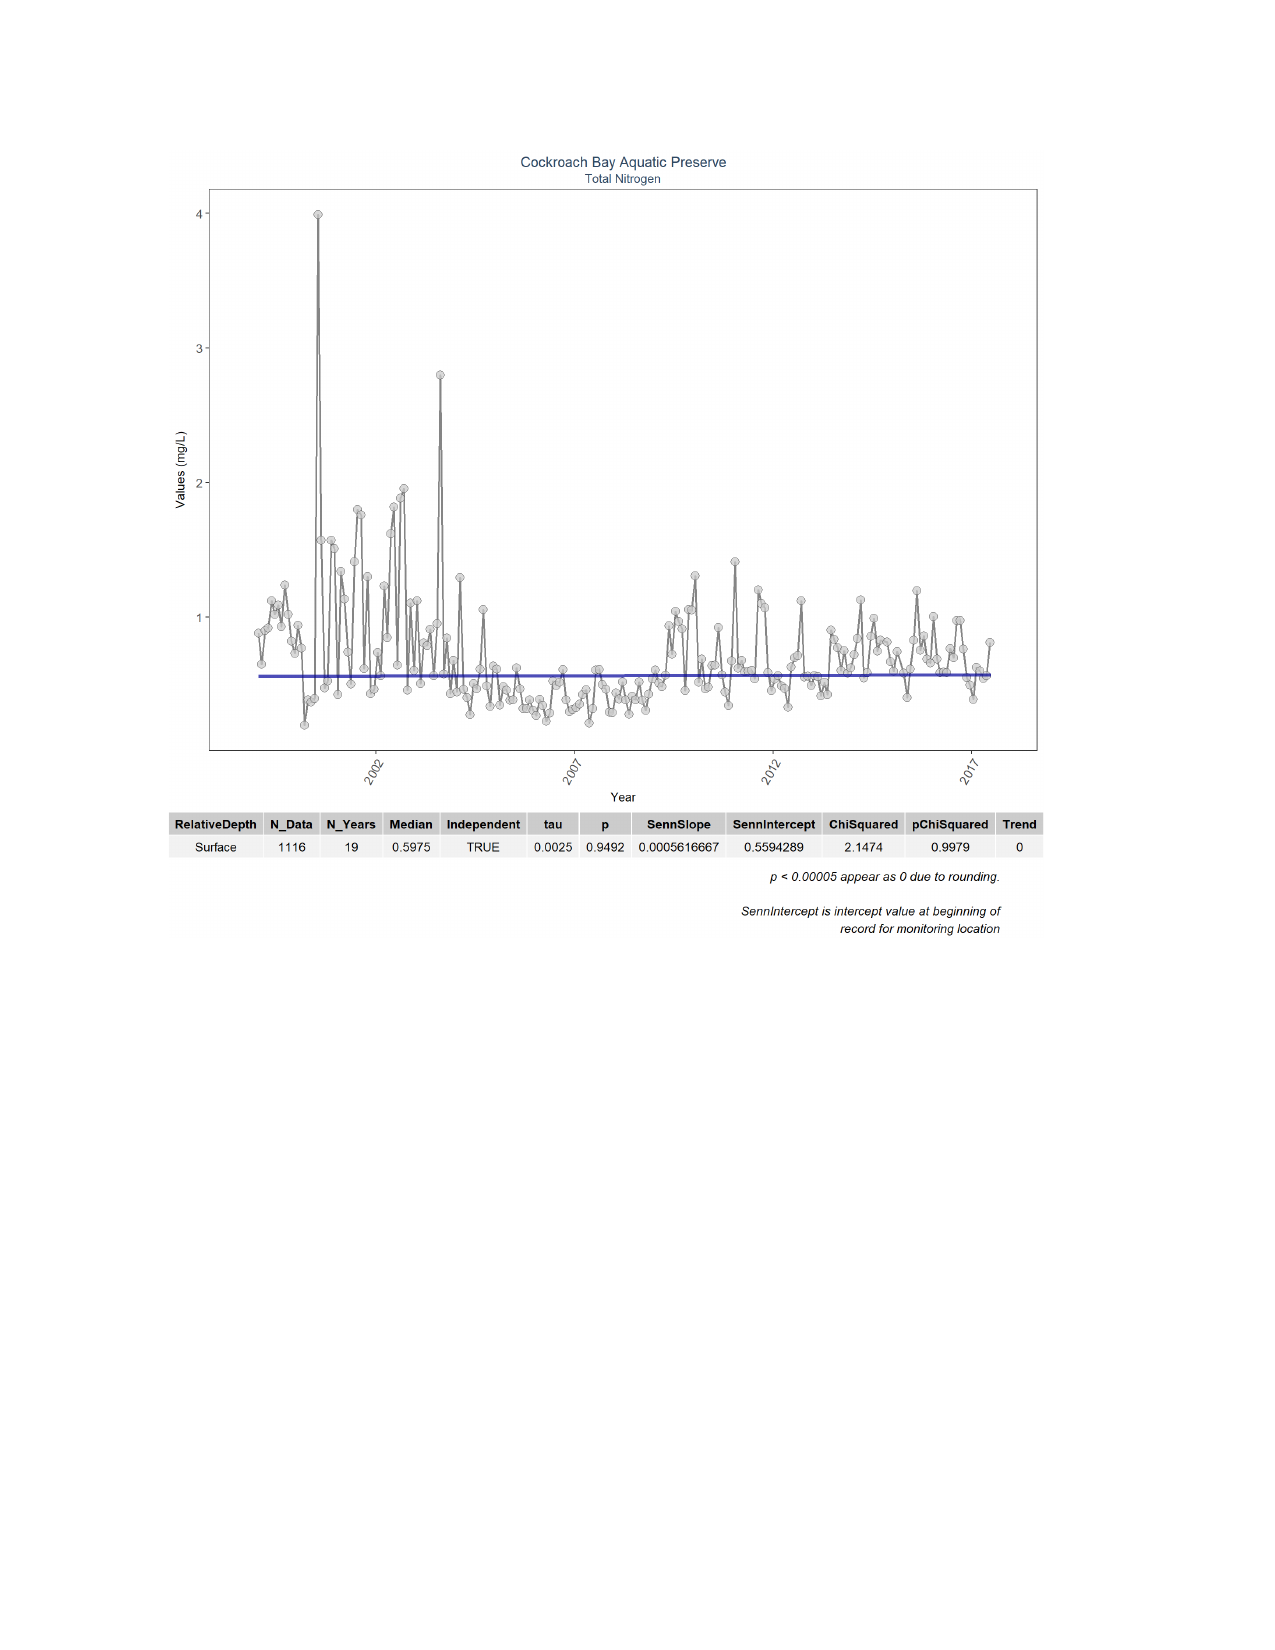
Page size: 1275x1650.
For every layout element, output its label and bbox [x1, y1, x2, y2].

picture [168, 150, 1044, 938]
